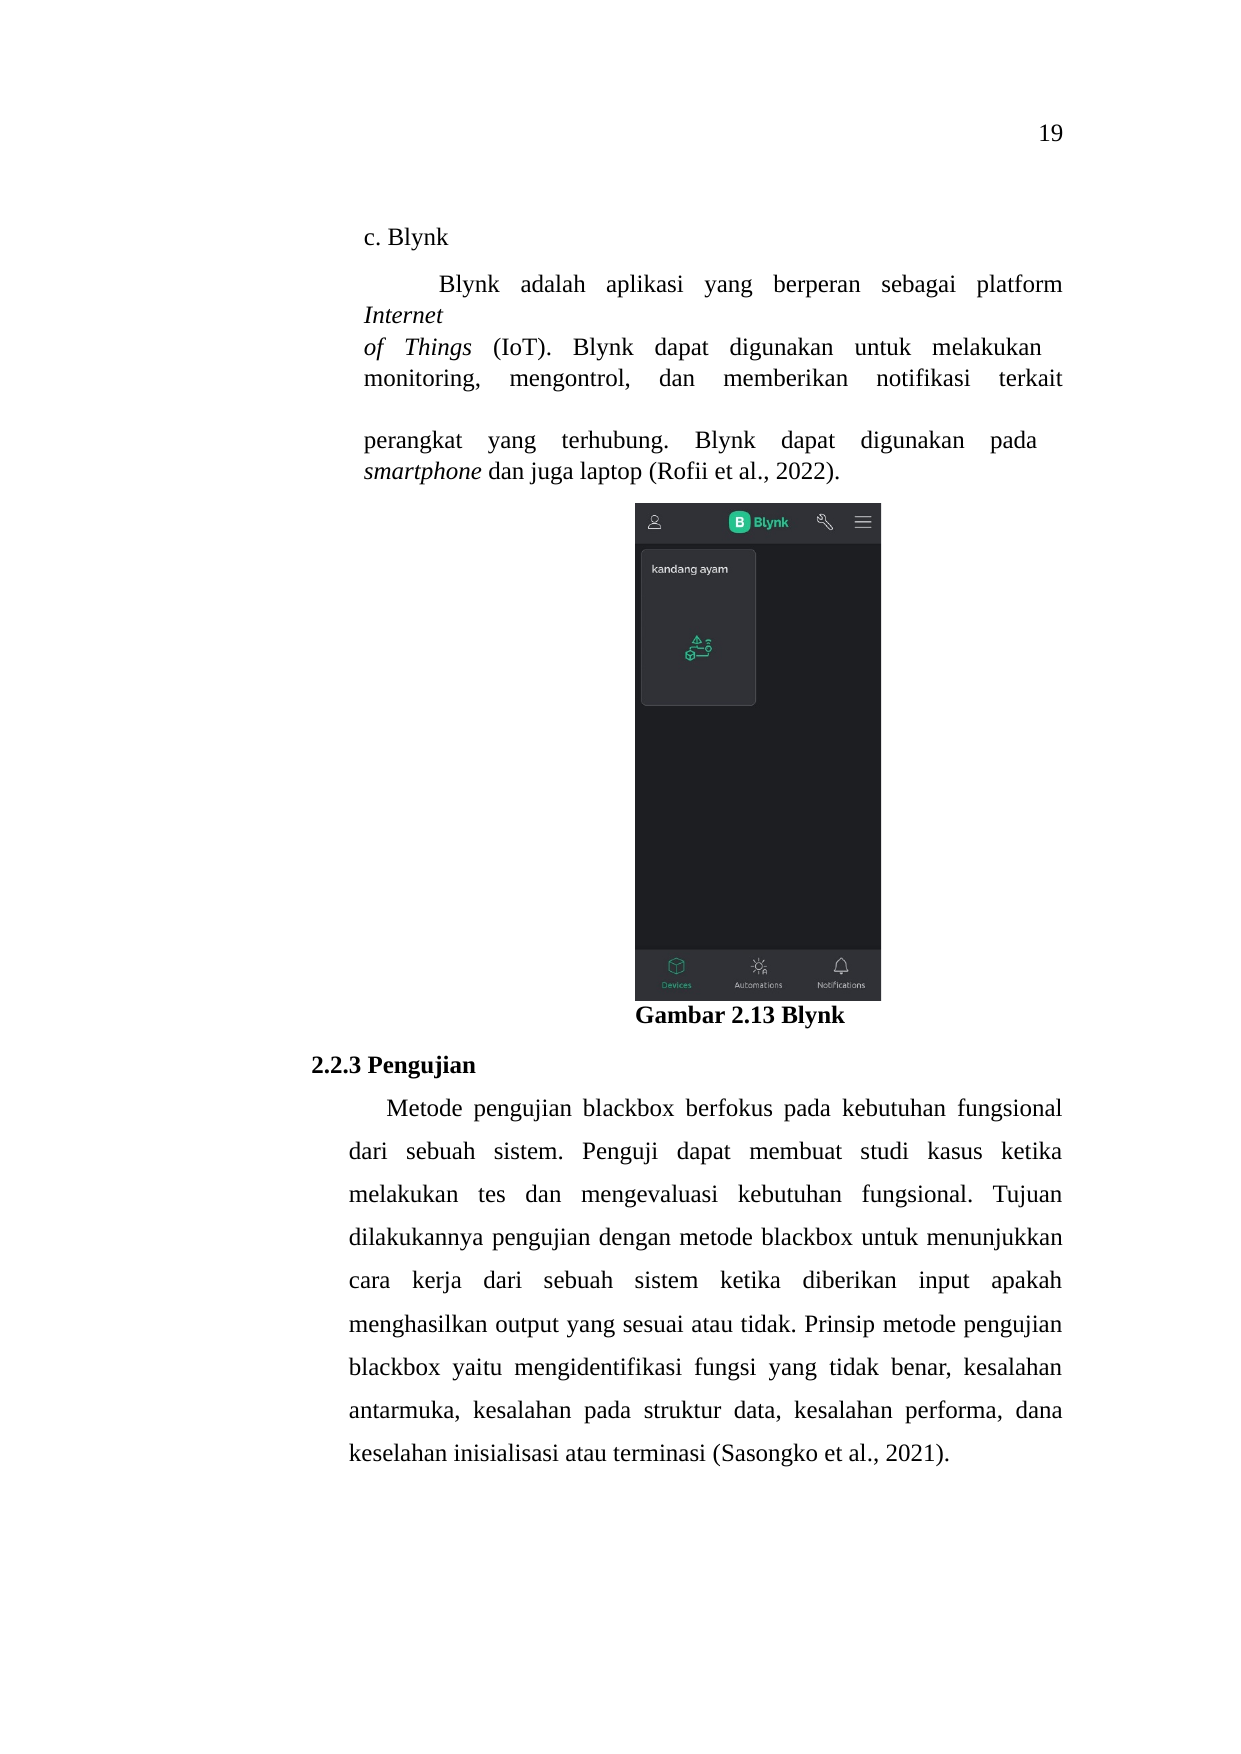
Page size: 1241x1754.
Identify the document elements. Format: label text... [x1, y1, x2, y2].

text Blynk adalah aplikasi yang berperan sebagai platform Internet of Things (IoT). Blynk dapat digunakan untuk melakukan monitoring, mengontrol, dan memberikan notifikasi terkait perangkat yang terhubung. Blynk dapat digunakan pada smartphone dan juga laptop (Rofii et al., 2022). [364, 269, 1063, 484]
subtitle Pengujian [311, 1050, 1063, 1079]
picture [635, 503, 882, 1001]
text c. Blynk [289, 222, 1063, 251]
list Metode pengujian blackbox berfokus pada kebutuhan fungsional dari sebuah sistem. Penguji dapat membuat studi kasus ketika melakukan tes dan mengevaluasi kebutuhan fungsional. Tujuan dilakukannya pengujian dengan metode blackbox untuk menunjukkan cara kerja dari sebuah sistem ketika diberikan input apakah menghasilkan output yang sesuai atau tidak. Prinsip metode pengujian blackbox yaitu mengidentifikasi fungsi yang tidak benar, kesalahan antarmuka, kesalahan pada struktur data, kesalahan performa, dana keselahan inisialisasi atau terminasi (Sasongko et al., 2021). [349, 1093, 1063, 1467]
